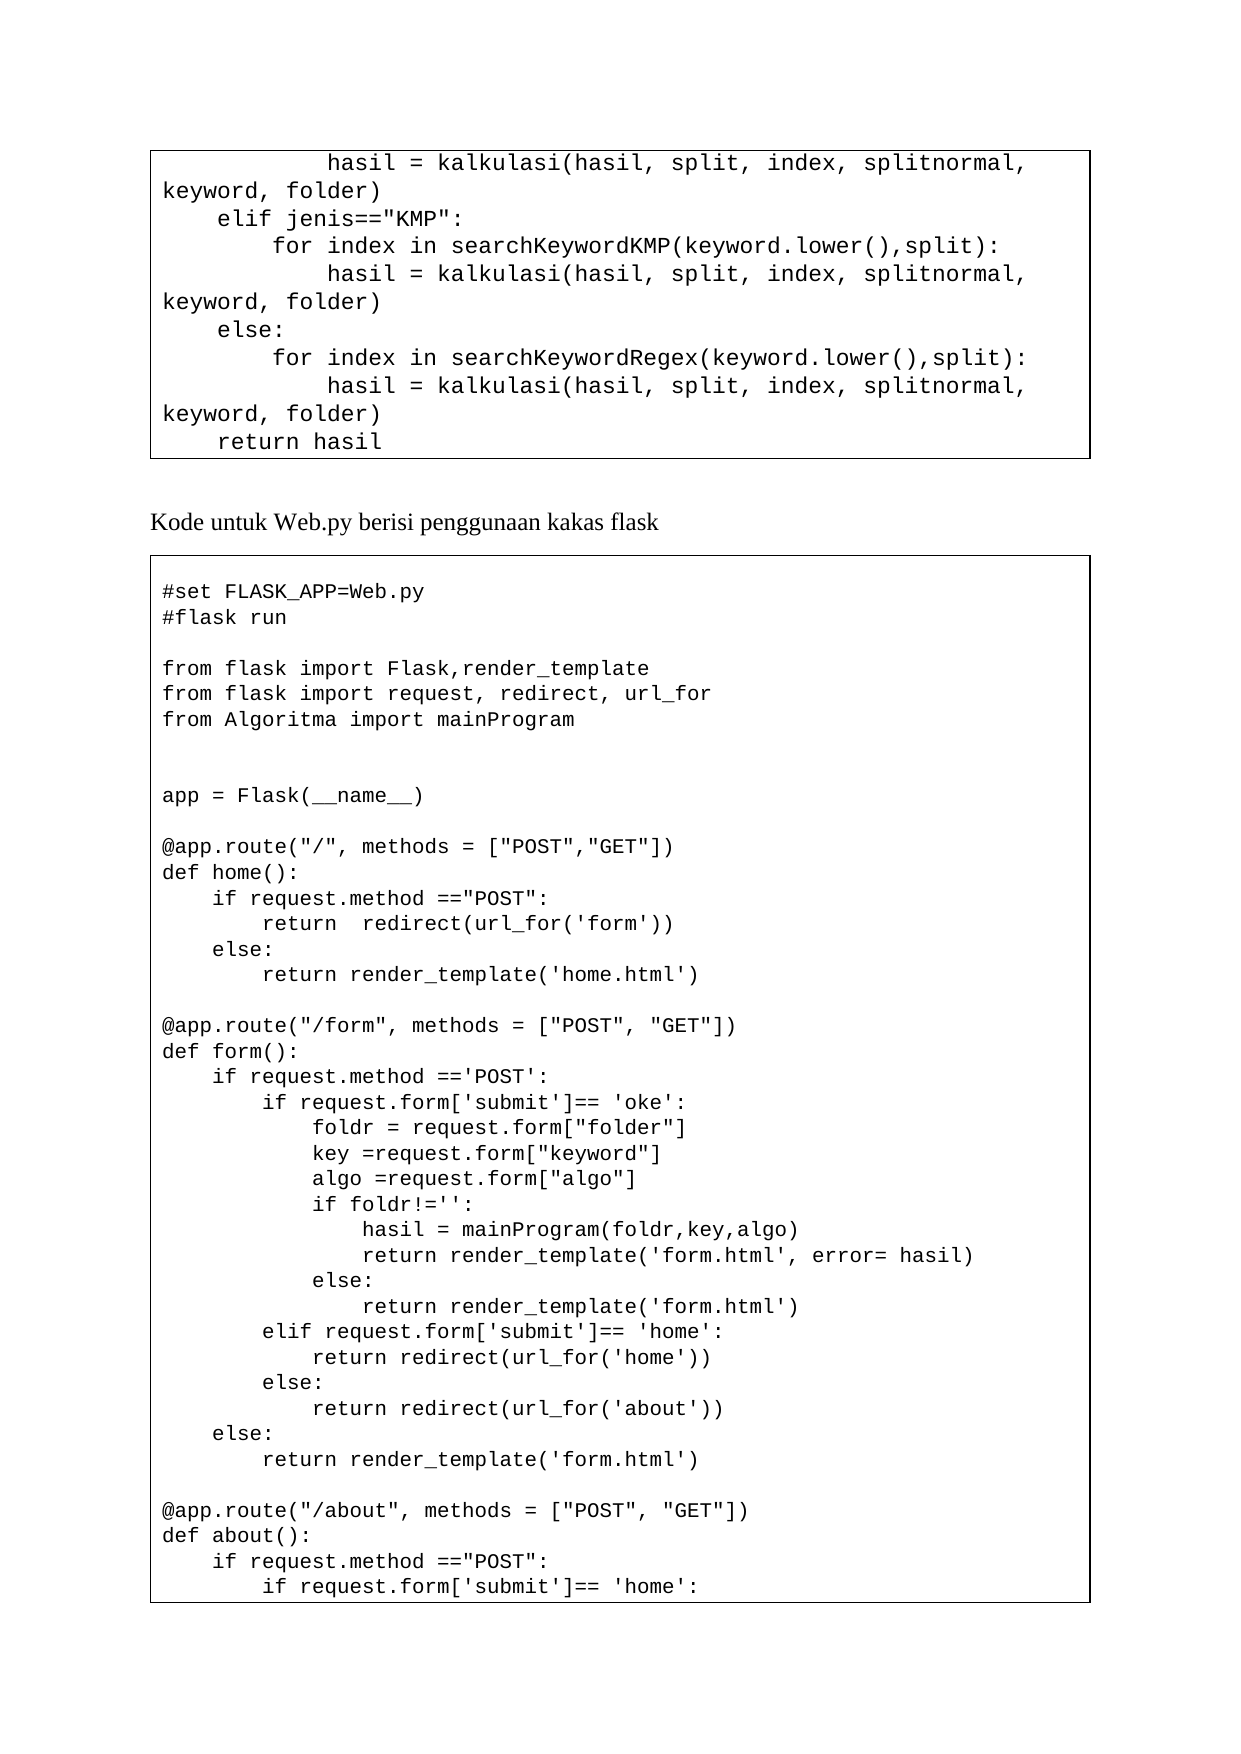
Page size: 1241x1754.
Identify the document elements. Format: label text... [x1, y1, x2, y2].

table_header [151, 151, 1089, 458]
text Kode untuk Web.py berisi penggunaan kakas flask [150, 507, 1090, 536]
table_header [151, 556, 1089, 1602]
